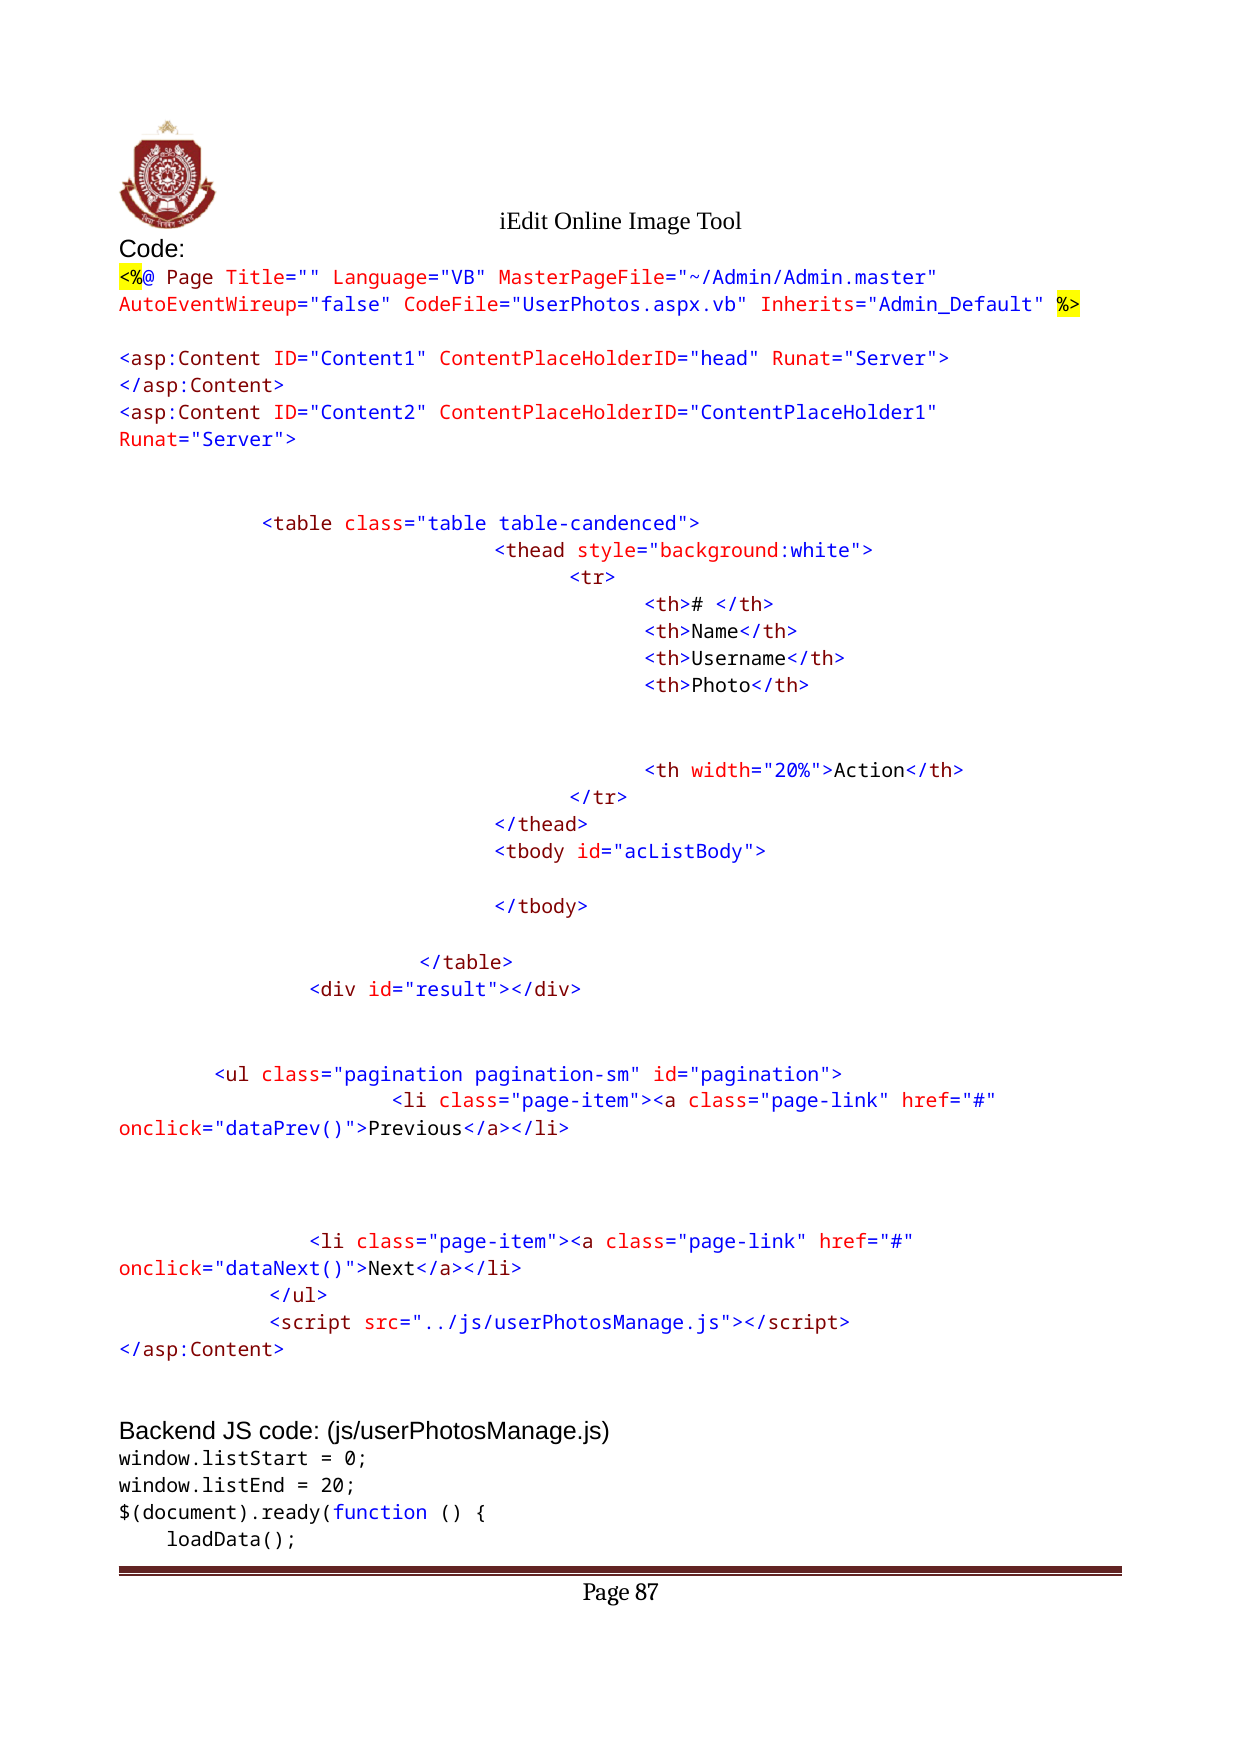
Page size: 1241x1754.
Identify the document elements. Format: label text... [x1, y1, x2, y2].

text <th>Name</th> [118, 617, 1122, 644]
text <th>Username</th> [118, 644, 1122, 671]
text <th>Photo</th> [118, 671, 1122, 698]
text <asp:Content ID="Content2" ContentPlaceHolderID="ContentPlaceHolder1" Runat="Server"> [118, 398, 1122, 452]
text <li class="page-item"><a class="page-link" href="#" onclick="dataPrev()">Previous</a></li> [118, 1087, 1122, 1141]
text <tr> [118, 563, 1122, 591]
text window.listEnd = 20; [118, 1472, 1122, 1498]
picture [118, 118, 224, 229]
text <asp:Content ID="Content1" ContentPlaceHolderID="head" Runat="Server"> [118, 344, 1122, 371]
text </table> [118, 948, 1122, 975]
text Backend JS code: (js/userPhotosManage.js) [118, 1416, 1122, 1444]
text </thead> [118, 810, 1122, 837]
text <th># </th> [118, 591, 1122, 617]
text $(document).ready(function () { [118, 1498, 1122, 1526]
text </ul> [118, 1281, 1122, 1308]
text <tbody id="acListBody"> [118, 837, 1122, 864]
text <li class="page-item"><a class="page-link" href="#" onclick="dataNext()">Next</a></li> [118, 1227, 1122, 1281]
text </tr> [118, 783, 1122, 810]
text <script src="../js/userPhotosManage.js"></script> [118, 1308, 1122, 1335]
text </tbody> [118, 893, 1122, 919]
text Code: [118, 234, 1122, 263]
text </asp:Content> [118, 1335, 1122, 1362]
text <%@ Page Title="" Language="VB" MasterPageFile="~/Admin/Admin.master" AutoEventWireup="false" CodeFile="UserPhotos.aspx.vb" Inherits="Admin_Default" %> [118, 263, 1122, 317]
text loadData(); [118, 1526, 1122, 1552]
text window.listStart = 0; [118, 1444, 1122, 1472]
text <div id="result"></div> [118, 975, 1122, 1002]
text </asp:Content> [118, 371, 1122, 398]
text <ul class="pagination pagination-sm" id="pagination"> [118, 1060, 1122, 1087]
text <thead style="background:white"> [118, 537, 1122, 563]
text <th width="20%">Action</th> [118, 756, 1122, 783]
text <table class="table table-candenced"> [118, 509, 1122, 537]
